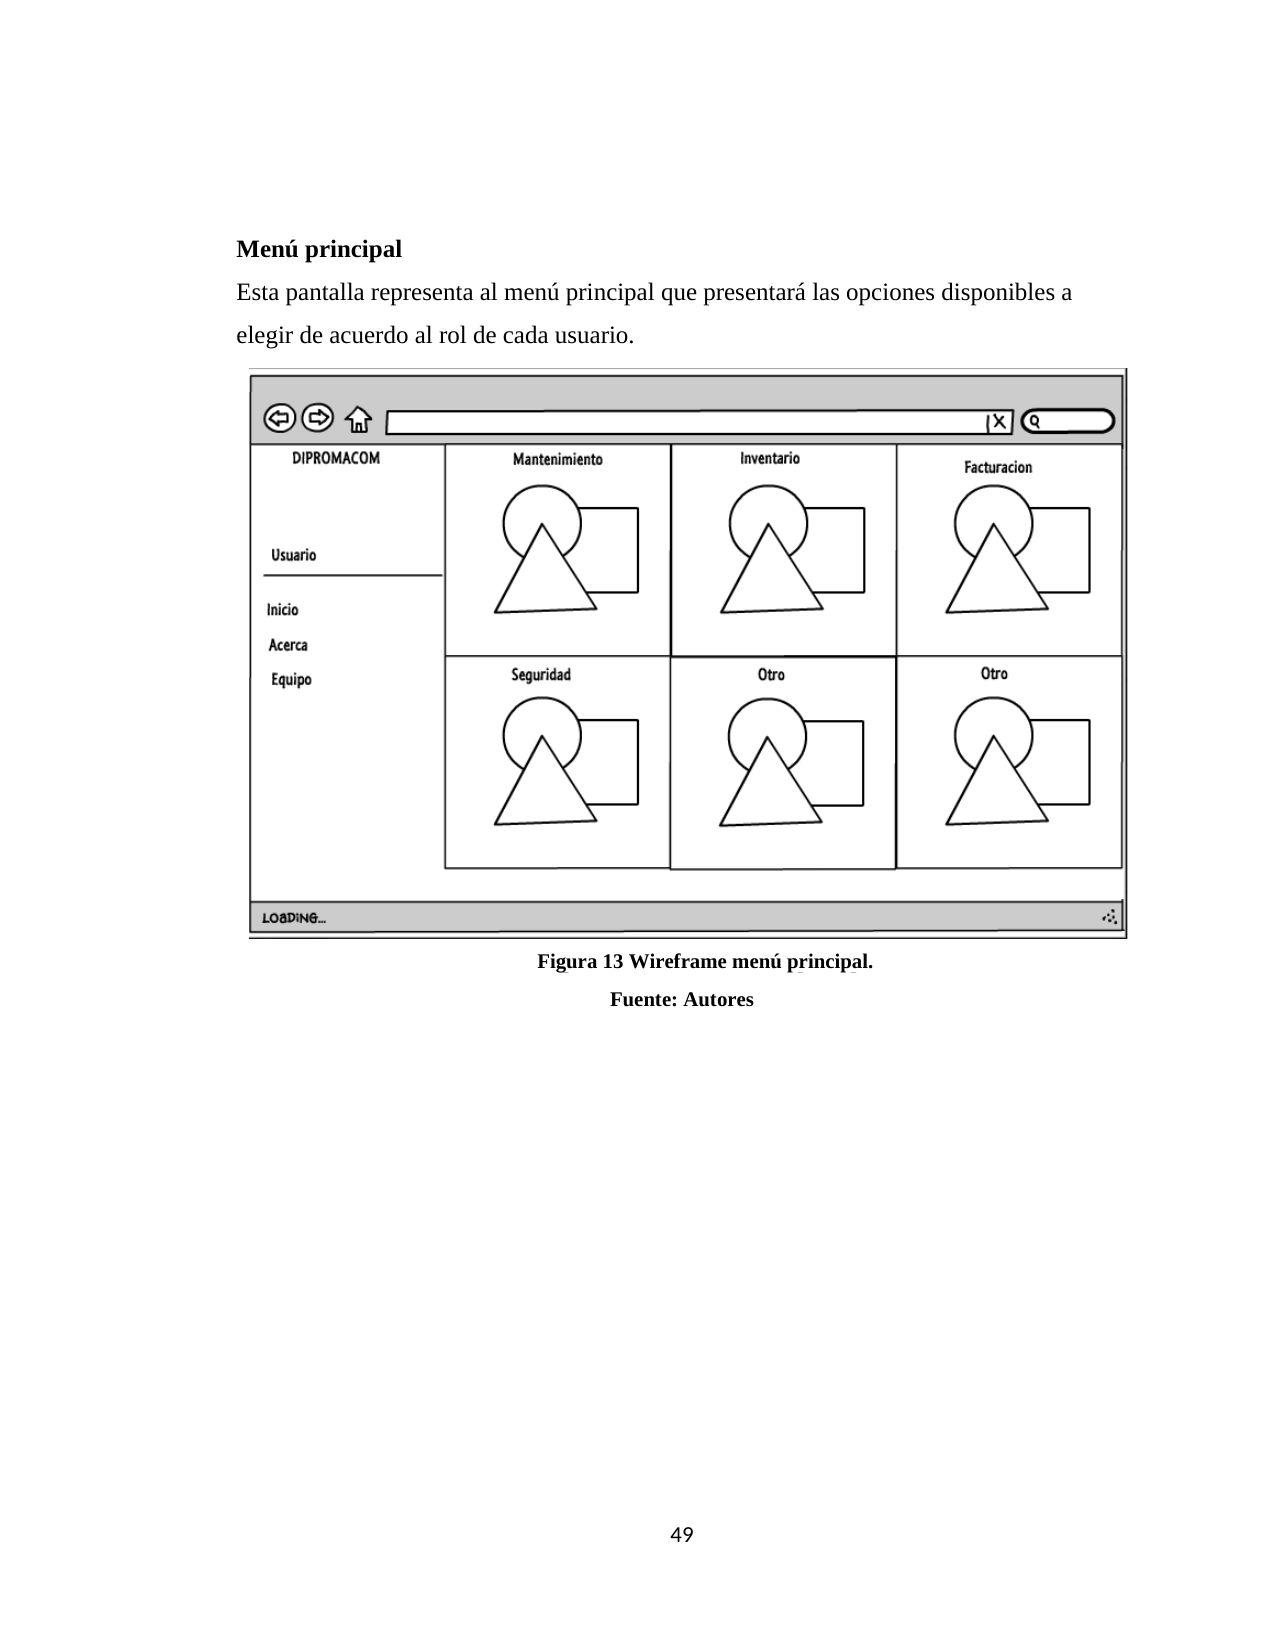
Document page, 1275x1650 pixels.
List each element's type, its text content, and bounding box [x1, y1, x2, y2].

picture [248, 368, 1128, 939]
text Esta pantalla representa al menú principal que presentará las opciones disponibles a elegir de acuerdo al rol de cada usuario. [236, 277, 1127, 349]
text Menú principal [236, 234, 1127, 263]
